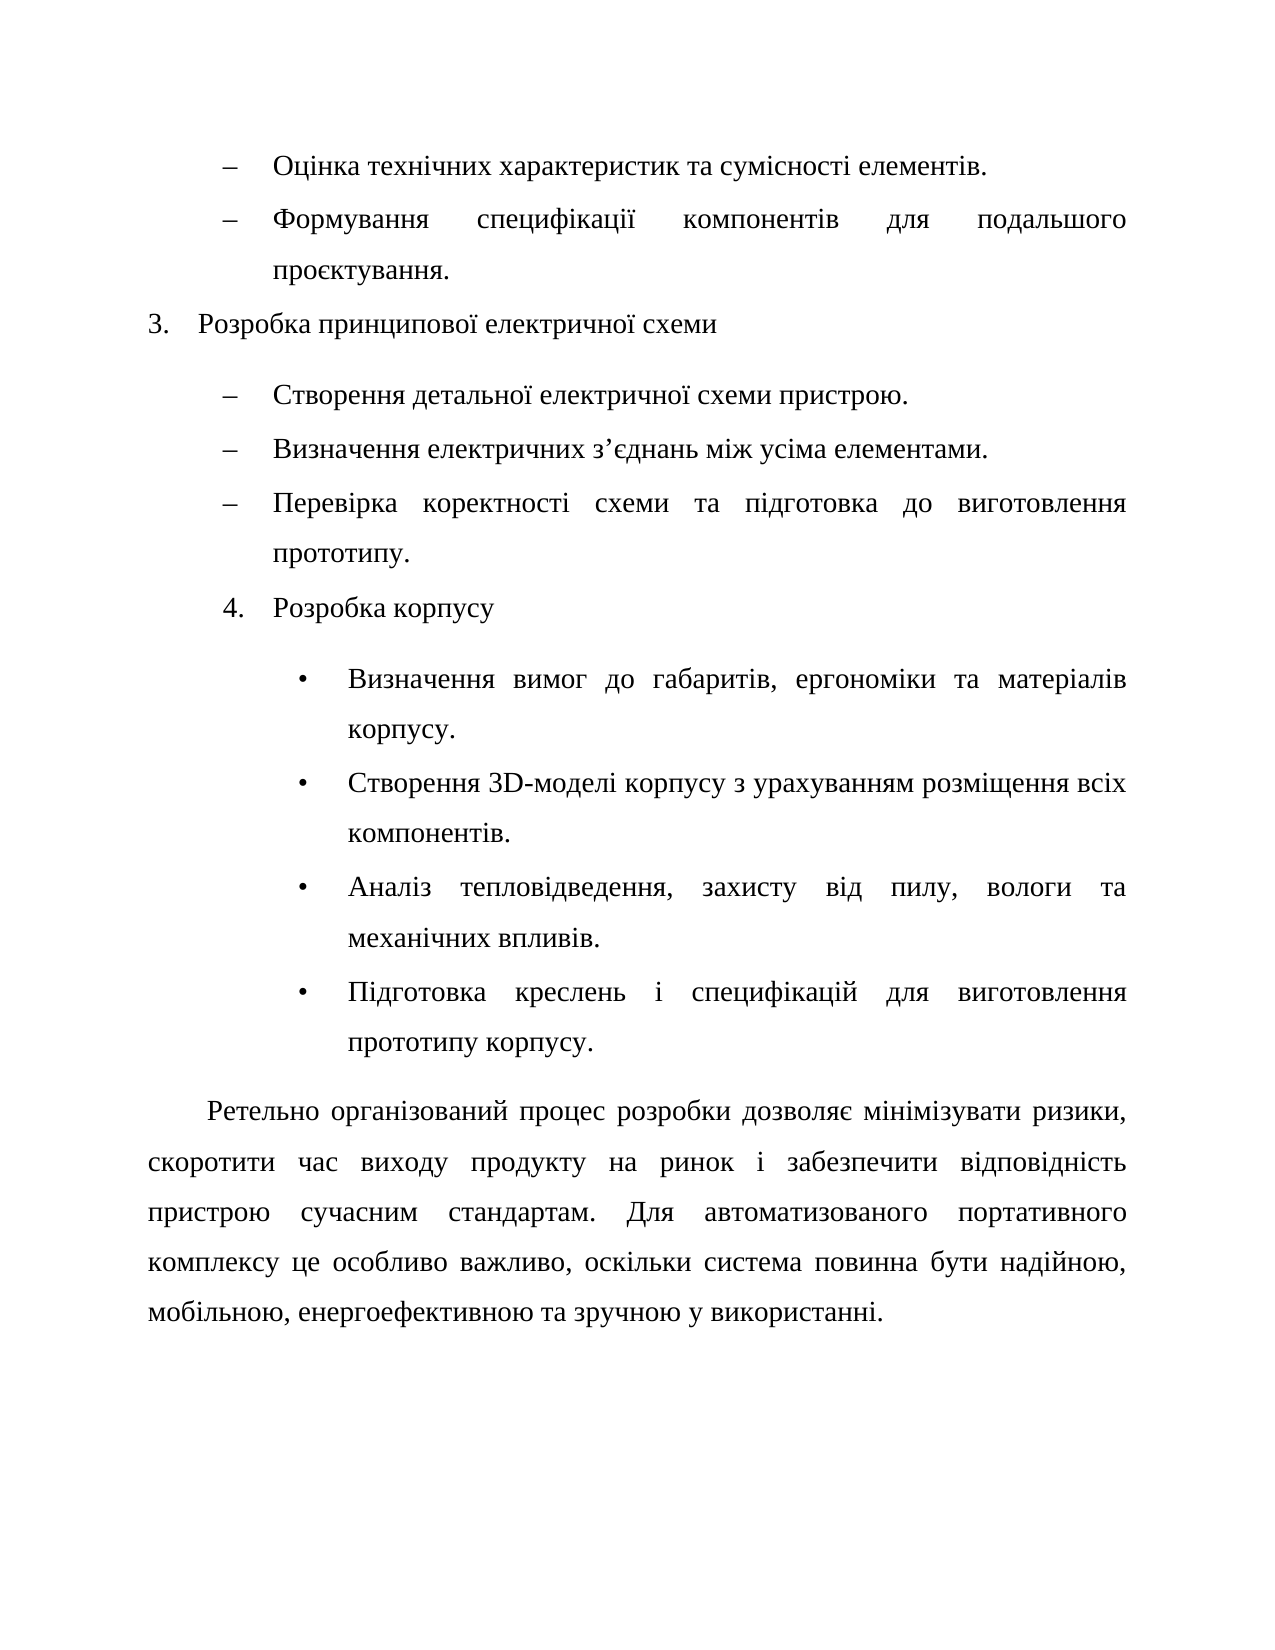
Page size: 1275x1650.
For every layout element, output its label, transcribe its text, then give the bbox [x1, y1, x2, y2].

list Розробка корпусу [223, 590, 1127, 623]
list Розробка принципової електричної схеми [148, 306, 1127, 339]
list Перевірка коректності схеми та підготовка до виготовлення прототипу. [223, 485, 1127, 569]
list Визначення вимог до габаритів, ергономіки та матеріалів корпусу. [298, 661, 1127, 745]
text Ретельно організований процес розробки дозволяє мінімізувати ризики, скоротити час виходу продукту на ринок і забезпечити відповідність пристрою сучасним стандартам. Для автоматизованого портативного комплексу це особливо важливо, оскільки система повинна бути надійною, мобільною, енергоефективною та зручною у використанні. [148, 1093, 1127, 1328]
list Оцінка технічних характеристик та сумісності елементів. [223, 148, 1127, 181]
list Створення 3D-моделі корпусу з урахуванням розміщення всіх компонентів. [298, 765, 1127, 849]
list Аналіз тепловідведення, захисту від пилу, вологи та механічних впливів. [298, 869, 1127, 953]
list Визначення електричних з’єднань між усіма елементами. [223, 431, 1127, 465]
list Формування специфікації компонентів для подальшого проєктування. [223, 202, 1127, 286]
list Підготовка креслень і специфікацій для виготовлення прототипу корпусу. [298, 974, 1127, 1058]
list Створення детальної електричної схеми пристрою. [223, 377, 1127, 411]
